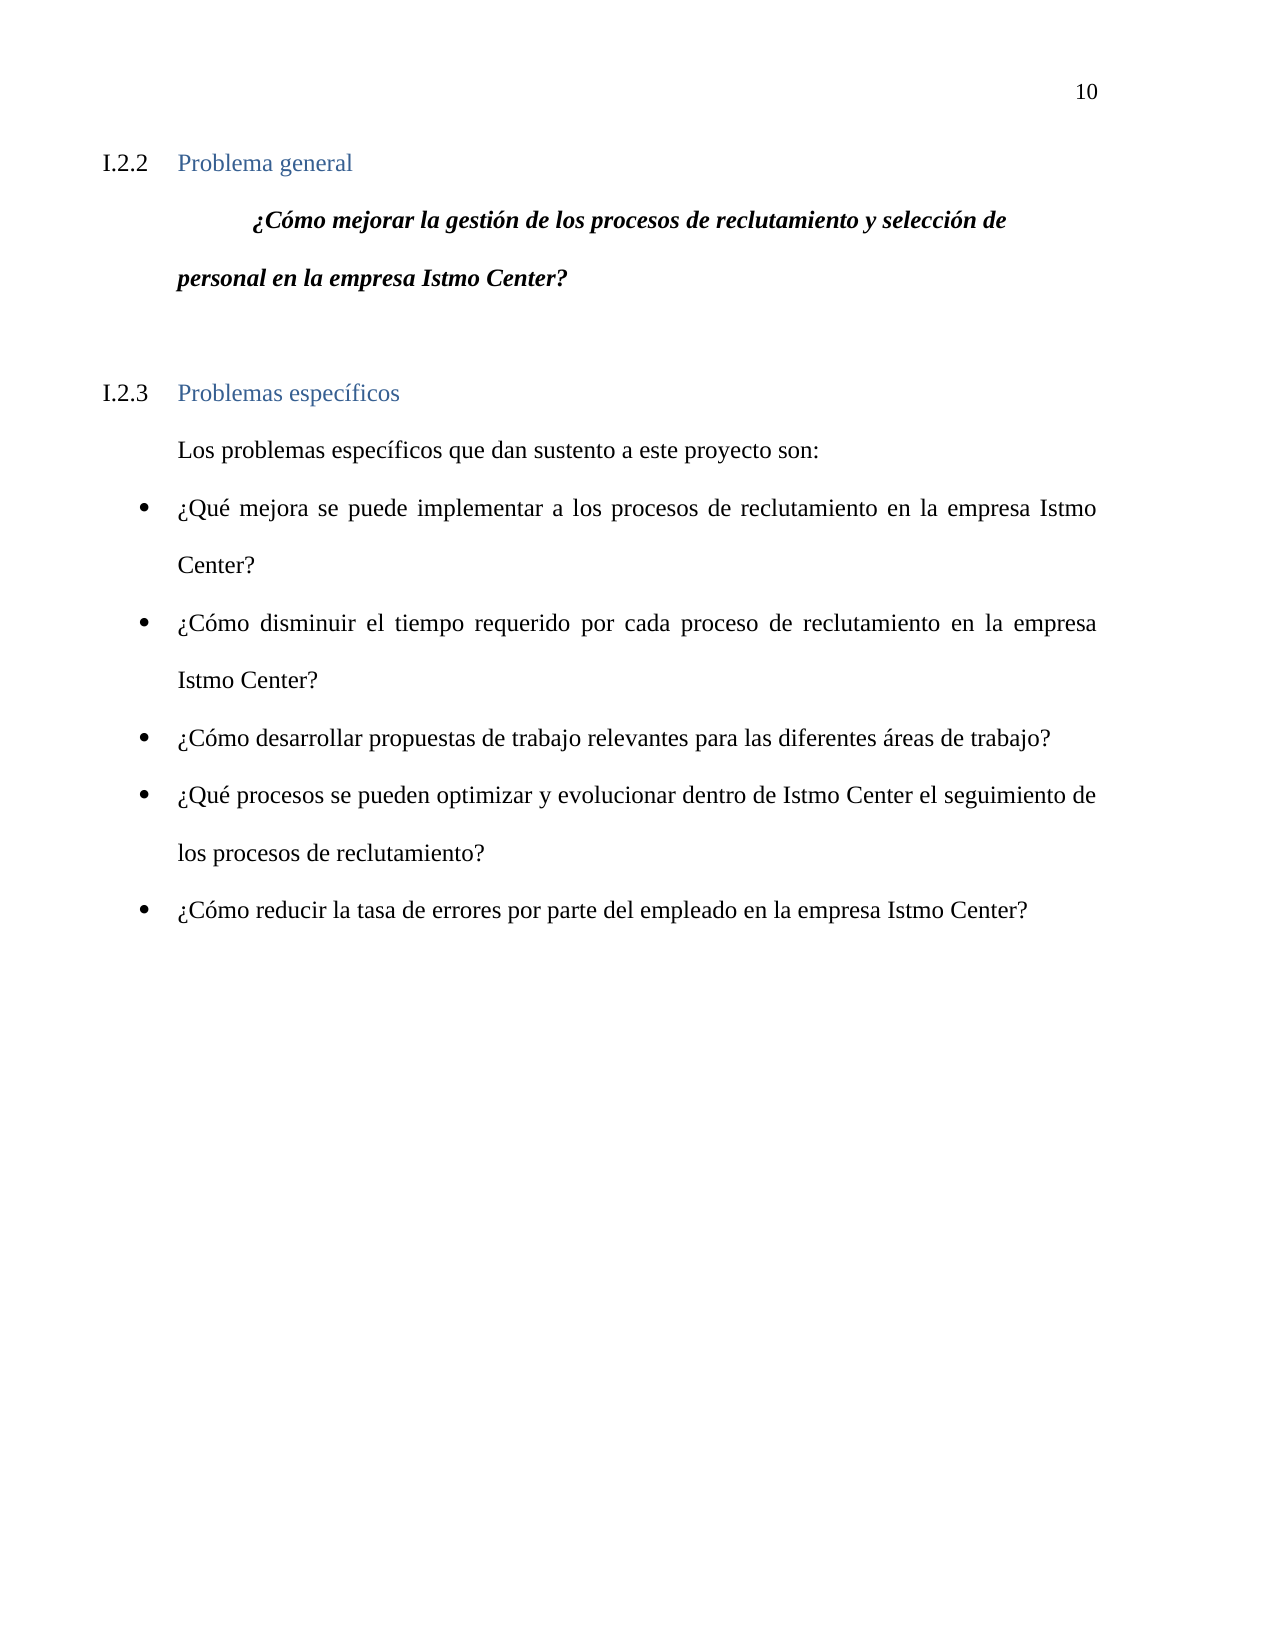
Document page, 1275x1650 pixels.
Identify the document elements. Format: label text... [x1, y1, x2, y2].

list ¿Qué mejora se puede implementar a los procesos de reclutamiento en la empresa Istmo Center? [140, 493, 1098, 579]
text Los problemas específicos que dan sustento a este proyecto son: [177, 435, 1098, 464]
list ¿Cómo desarrollar propuestas de trabajo relevantes para las diferentes áreas de trabajo? [140, 723, 1098, 751]
list ¿Cómo disminuir el tiempo requerido por cada proceso de reclutamiento en la empresa Istmo Center? [140, 608, 1098, 694]
subtitle Problemas específicos [102, 378, 1098, 406]
list ¿Cómo reducir la tasa de errores por parte del empleado en la empresa Istmo Center? [140, 895, 1098, 924]
text ¿Cómo mejorar la gestión de los procesos de reclutamiento y selección de personal en la empresa Istmo Center? [177, 205, 1098, 291]
subtitle Problema general [102, 148, 1098, 176]
list ¿Qué procesos se pueden optimizar y evolucionar dentro de Istmo Center el seguimiento de los procesos de reclutamiento? [140, 780, 1098, 866]
